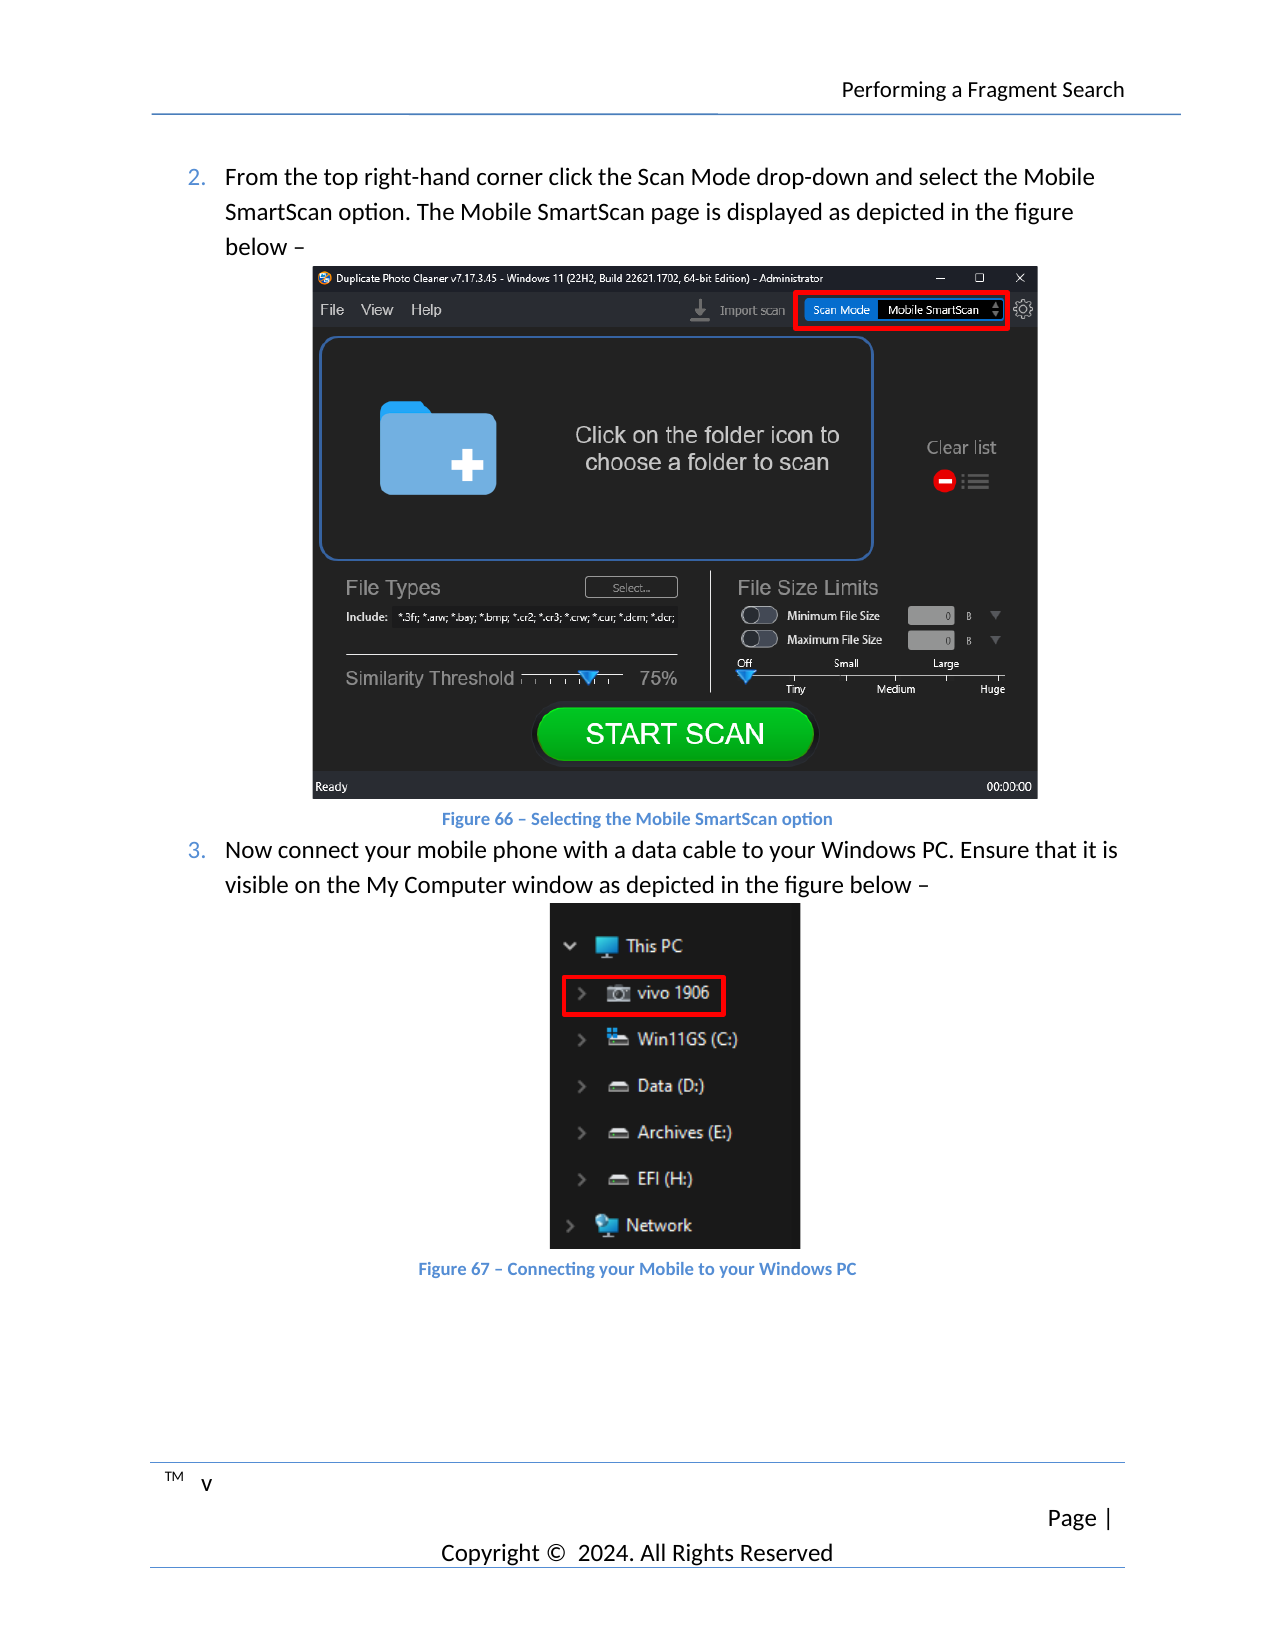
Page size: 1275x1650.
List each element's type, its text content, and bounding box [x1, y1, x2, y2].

picture [312, 266, 1038, 799]
text Figure 66 – Selecting the Mobile SmartScan option [150, 807, 1125, 830]
picture [549, 903, 801, 1249]
text Figure 67 – Connecting your Mobile to your Windows PC [150, 1257, 1125, 1280]
list Now connect your mobile phone with a data cable to your Windows PC. Ensure that it is visible on the My Computer window as depicted in the figure below – [187, 834, 1125, 899]
list From the top right-hand corner click the Scan Mode drop-down and select the Mobile SmartScan option. The Mobile SmartScan page is displayed as depicted in the figure below – [187, 161, 1125, 262]
